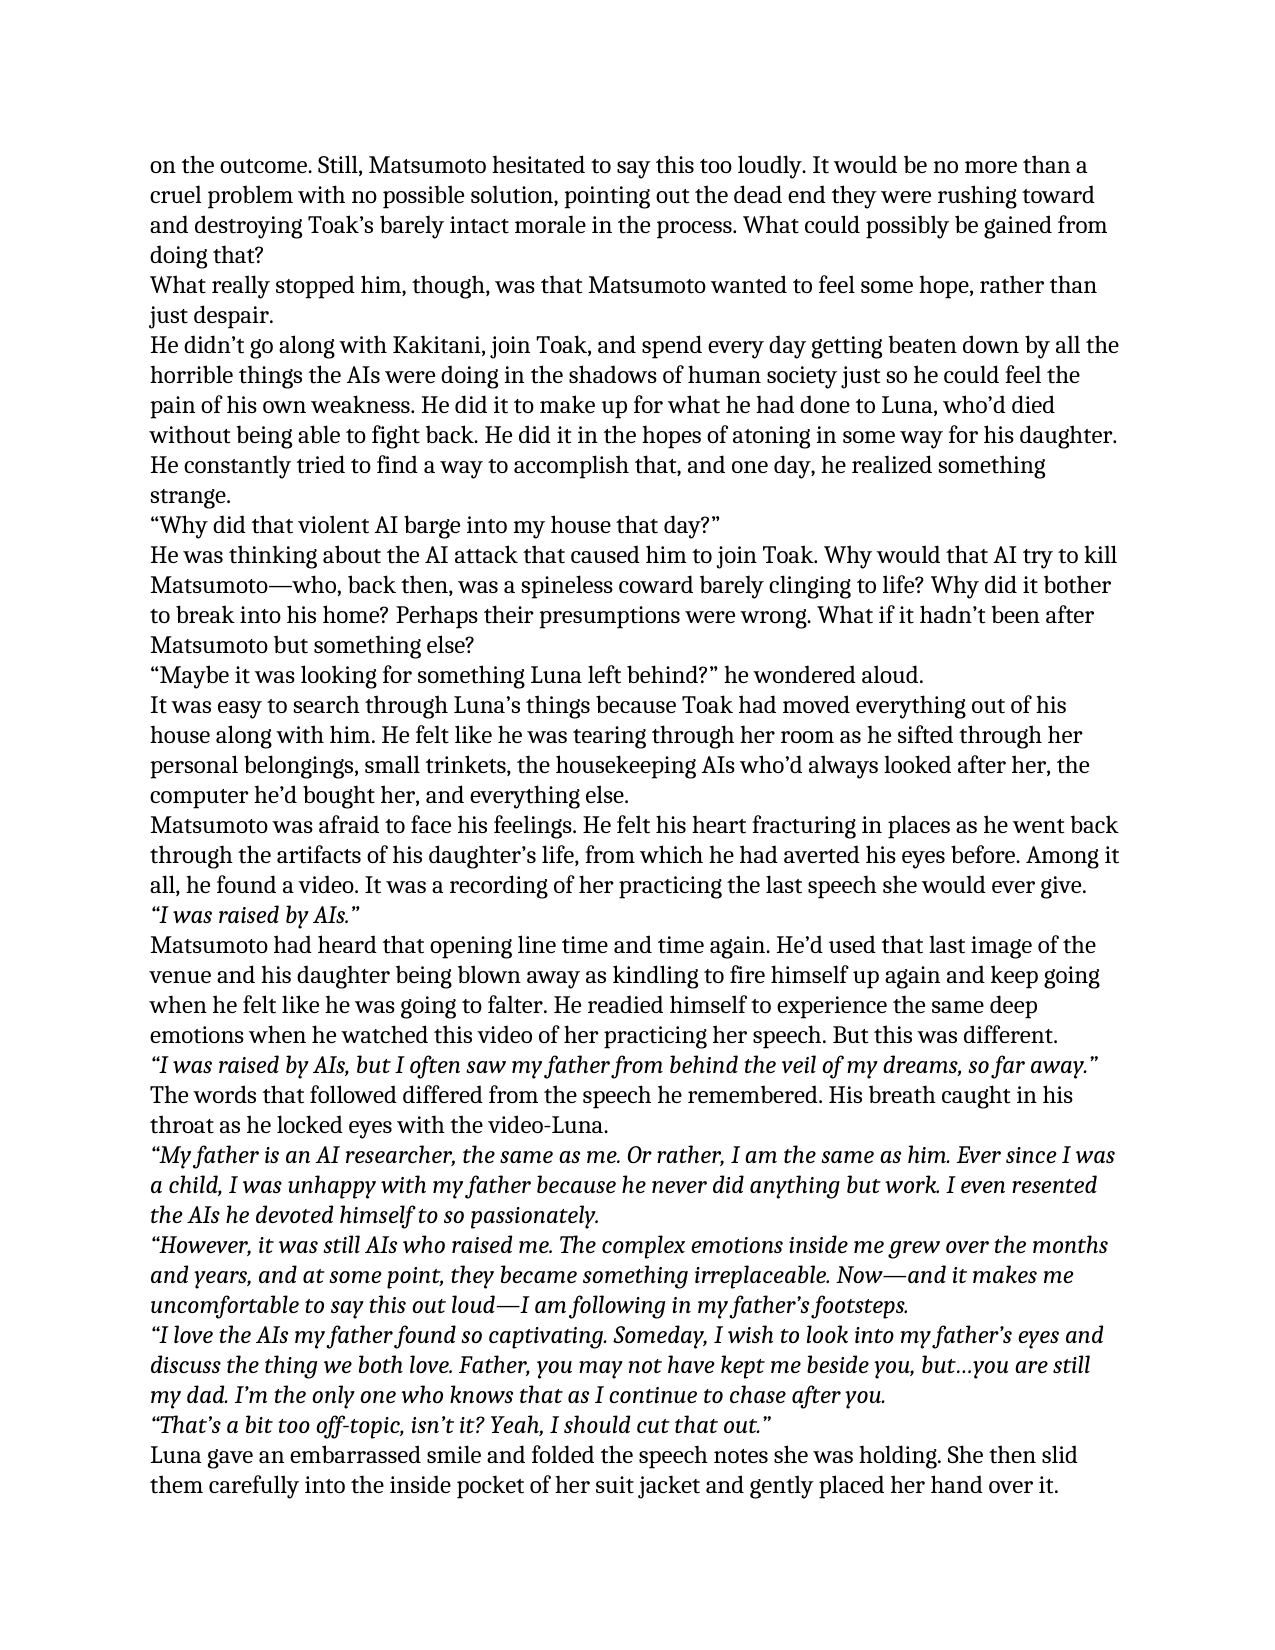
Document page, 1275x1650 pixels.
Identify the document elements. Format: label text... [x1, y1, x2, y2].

text Matsumoto was afraid to face his feelings. He felt his heart fracturing in places as he went back through the artifacts of his daughter’s life, from which he had averted his eyes before. Among it all, he found a video. It was a recording of her practicing the last speech she would ever give. [150, 810, 1125, 900]
text “I was raised by AIs, but I often saw my father from behind the veil of my dreams, so far away.” [150, 1050, 1125, 1080]
text It was easy to search through Luna’s things because Toak had moved everything out of his house along with him. He felt like he was tearing through her room as he sifted through her personal belongings, small trinkets, the housekeeping AIs who’d always looked after her, the computer he’d bought her, and everything else. [150, 690, 1125, 810]
text Matsumoto had heard that opening line time and time again. He’d used that last image of the venue and his daughter being blown away as kindling to fire himself up again and keep going when he felt like he was going to falter. He readied himself to experience the same deep emotions when he watched this video of her practicing her speech. But this was different. [150, 930, 1125, 1050]
text “I was raised by AIs.” [150, 900, 1125, 930]
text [150, 150, 1125, 270]
text “However, it was still AIs who raised me. The complex emotions inside me grew over the months and years, and at some point, they became something irreplaceable. Now—and it makes me uncomfortable to say this out loud—I am following in my father’s footsteps. [150, 1230, 1125, 1320]
text He constantly tried to find a way to accomplish that, and one day, he realized something strange. [150, 450, 1125, 510]
text “My father is an AI researcher, the same as me. Or rather, I am the same as him. Ever since I was a child, I was unhappy with my father because he never did anything but work. I even resented the AIs he devoted himself to so passionately. [150, 1140, 1125, 1230]
text He was thinking about the AI attack that caused him to join Toak. Why would that AI try to kill Matsumoto—who, back then, was a spineless coward barely clinging to life? Why did it bother to break into his home? Perhaps their presumptions were wrong. What if it hadn’t been after Matsumoto but something else? [150, 540, 1125, 660]
text What really stopped him, though, was that Matsumoto wanted to feel some hope, rather than just despair. [150, 270, 1125, 330]
text “Why did that violent AI barge into my house that day?” [150, 510, 1125, 540]
text Luna gave an embarrassed smile and folded the speech notes she was holding. She then slid them carefully into the inside pocket of her suit jacket and gently placed her hand over it. [150, 1440, 1125, 1500]
text The words that followed differed from the speech he remembered. His breath caught in his throat as he locked eyes with the video-Luna. [150, 1080, 1125, 1140]
text “Maybe it was looking for something Luna left behind?” he wondered aloud. [150, 660, 1125, 690]
text “That’s a bit too off-topic, isn’t it? Yeah, I should cut that out.” [150, 1410, 1125, 1440]
text He didn’t go along with Kakitani, join Toak, and spend every day getting beaten down by all the horrible things the AIs were doing in the shadows of human society just so he could feel the pain of his own weakness. He did it to make up for what he had done to Luna, who’d died without being able to fight back. He did it in the hopes of atoning in some way for his daughter. [150, 330, 1125, 450]
text “I love the AIs my father found so captivating. Someday, I wish to look into my father’s eyes and discuss the thing we both love. Father, you may not have kept me beside you, but…you are still my dad. I’m the only one who knows that as I continue to chase after you. [150, 1320, 1125, 1410]
